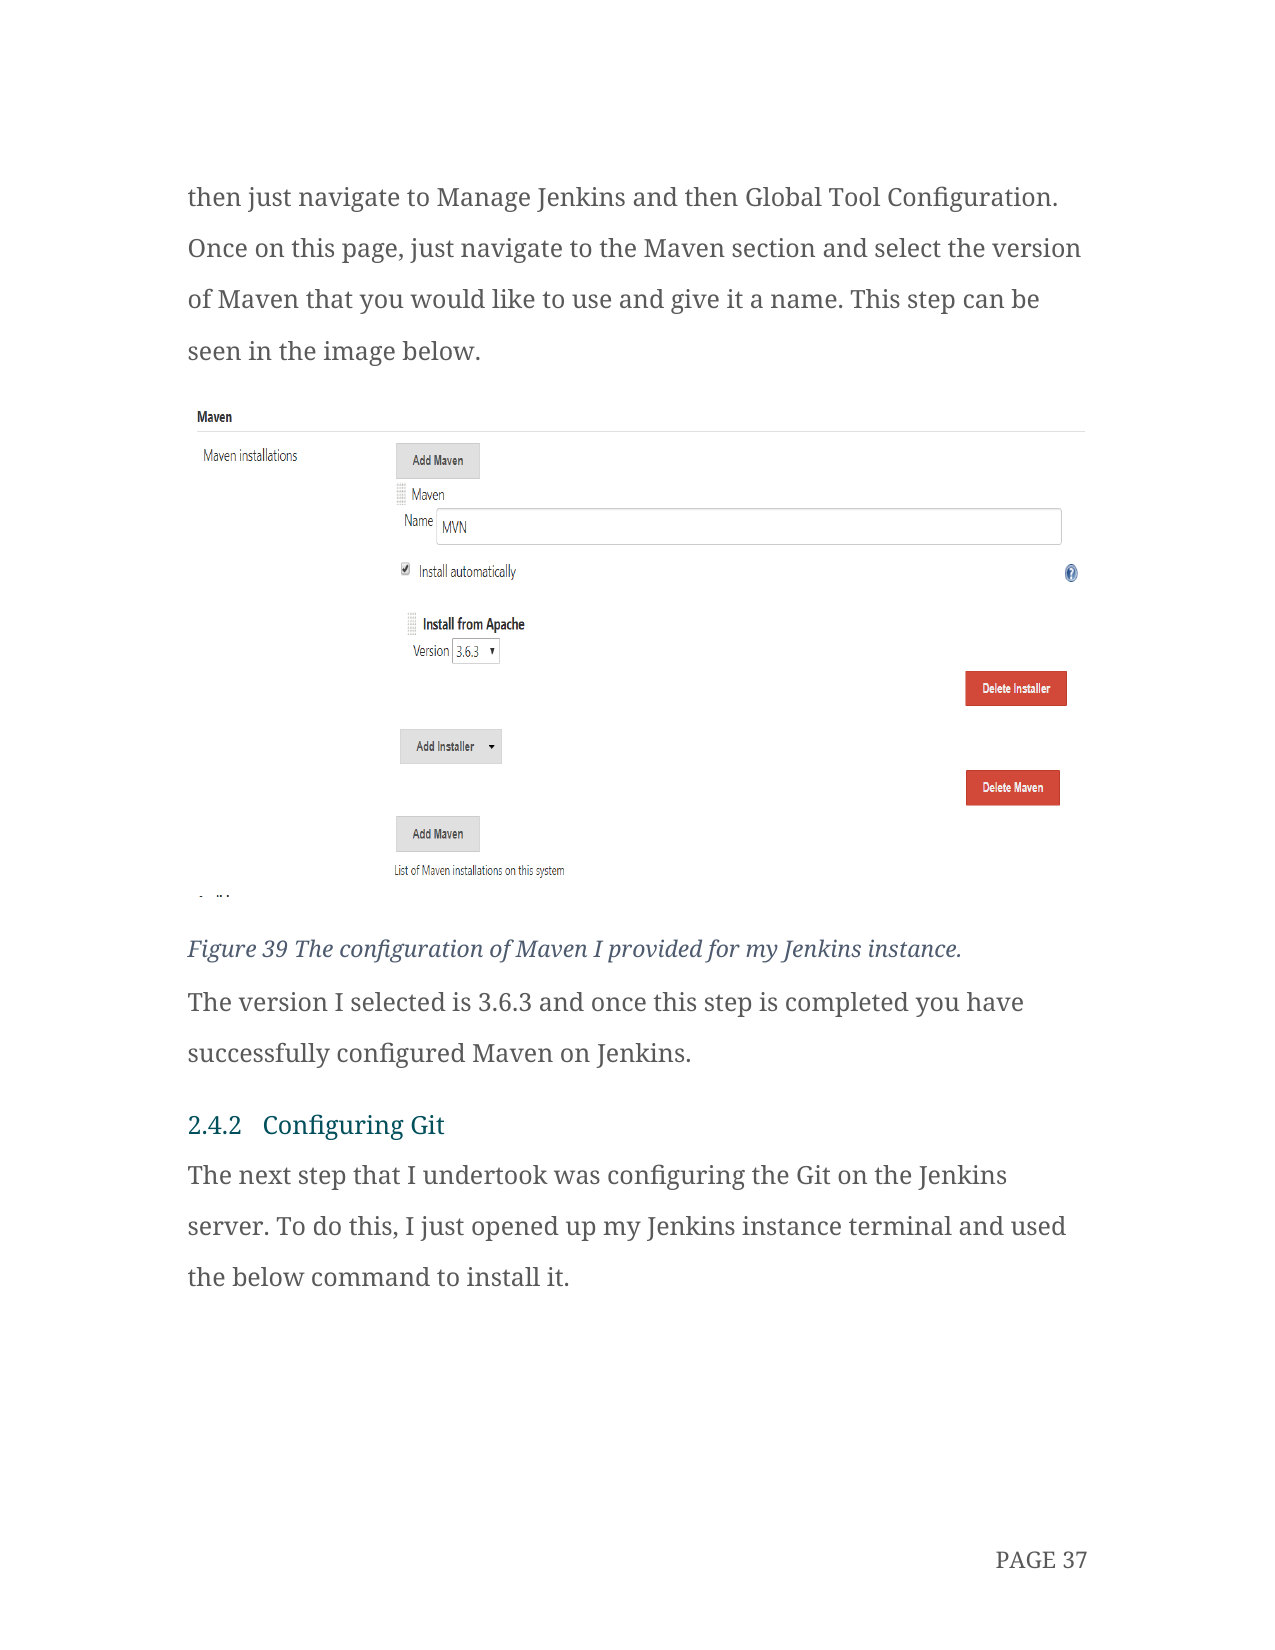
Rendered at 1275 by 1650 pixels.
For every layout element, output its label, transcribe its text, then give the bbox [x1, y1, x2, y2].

text Figure 39 The configuration of Maven I provided for my Jenkins instance. [187, 933, 1087, 964]
subtitle Configuring Git [187, 1108, 1087, 1142]
picture [187, 405, 1088, 897]
text The version I selected is 3.6.3 and once this step is completed you have successfully configured Maven on Jenkins. [187, 985, 1087, 1070]
text The next step that I undertook was configuring the Git on the Jenkins server. To do this, I just opened up my Jenkins instance terminal and used the below command to install it. [187, 1158, 1087, 1294]
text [187, 180, 1087, 367]
